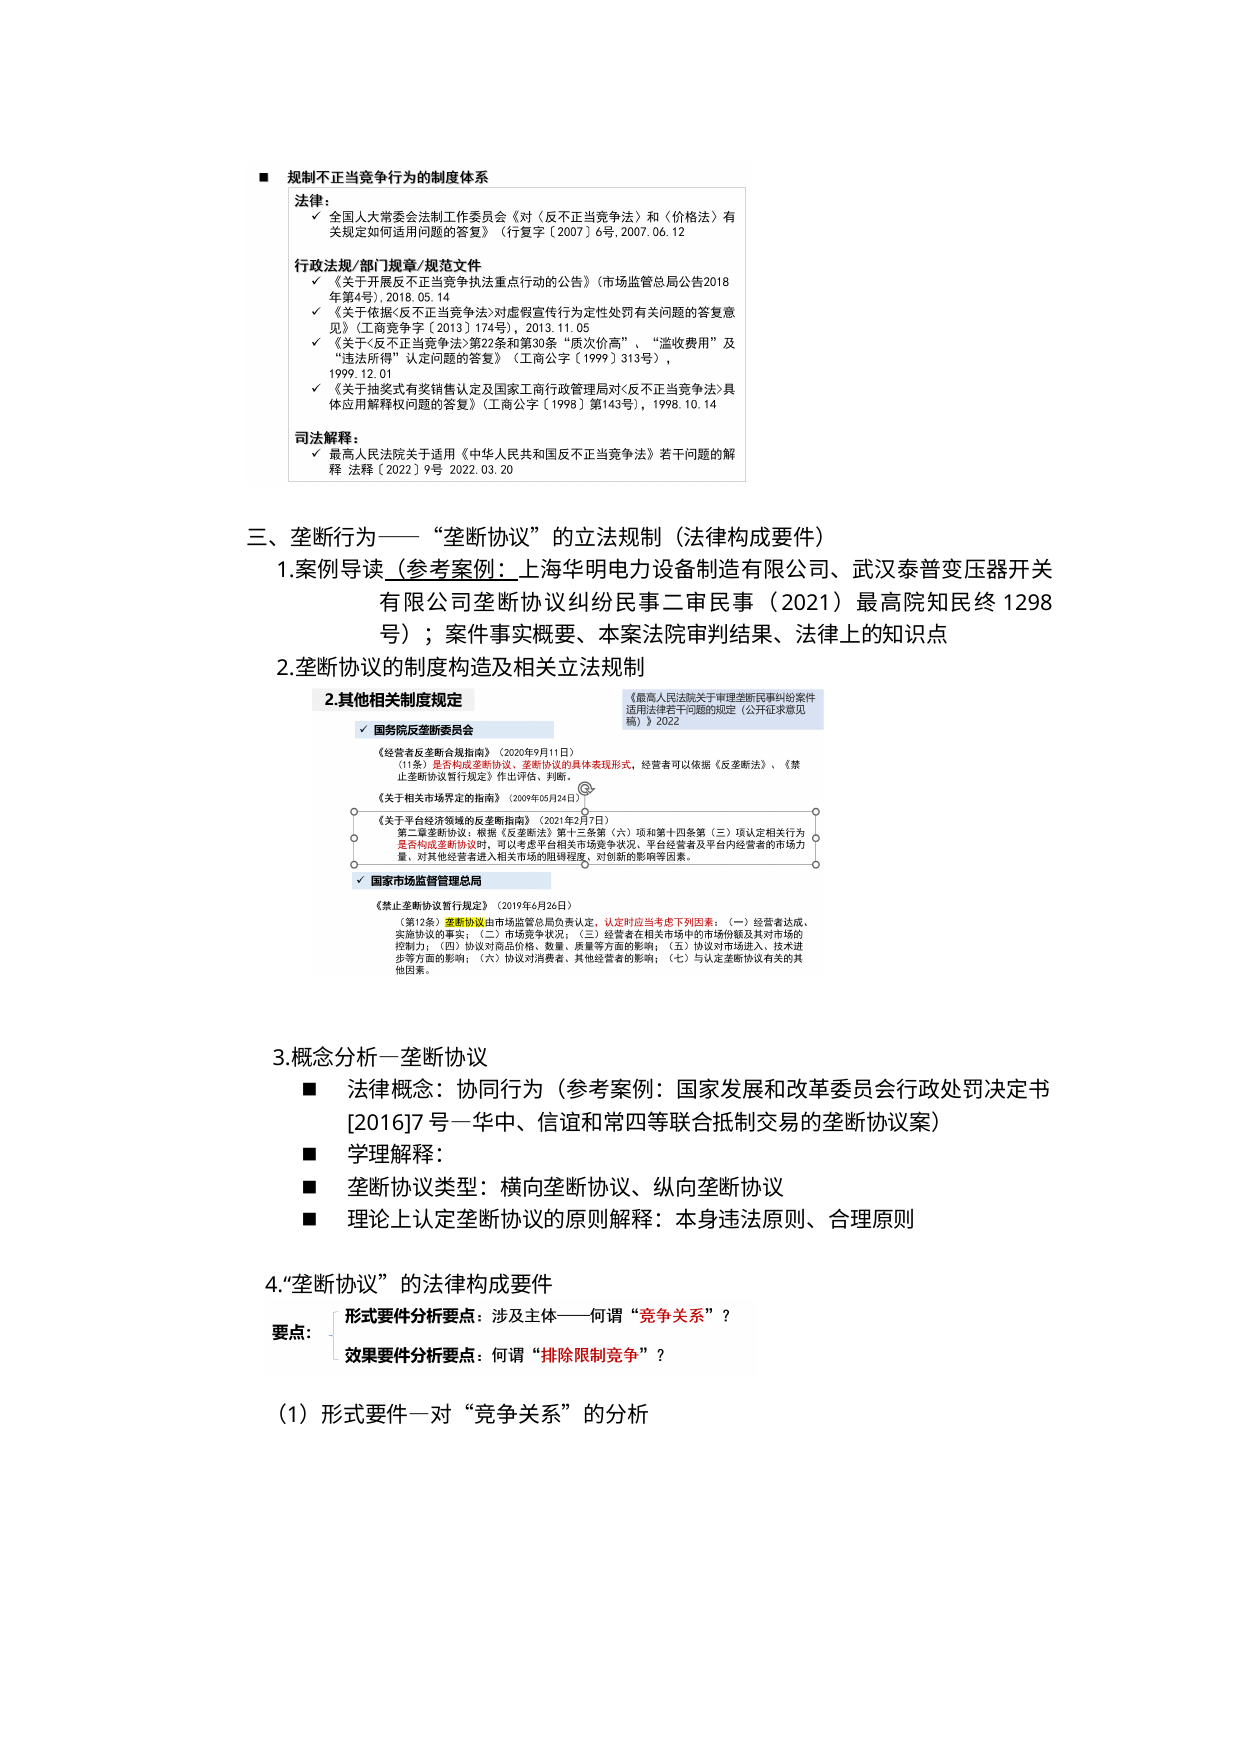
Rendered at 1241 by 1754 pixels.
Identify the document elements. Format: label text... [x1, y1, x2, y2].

list （1）形式要件—对“竞争关系”的分析 [187, 1397, 1053, 1429]
picture [264, 1299, 758, 1378]
text 三、垄断行为——“垄断协议”的立法规制（法律构成要件） [246, 519, 1053, 552]
list 理论上认定垄断协议的原则解释：本身违法原则、合理原则 [301, 1202, 1053, 1234]
picture [246, 162, 751, 487]
list 法律概念：协同行为（参考案例：国家发展和改革委员会行政处罚决定书[2016]7号—华中、信谊和常四等联合抵制交易的垄断协议案） [301, 1072, 1053, 1137]
picture [311, 682, 824, 979]
list 4.“垄断协议”的法律构成要件 [187, 1267, 1053, 1299]
text 2.垄断协议的制度构造及相关立法规制 [276, 649, 1053, 682]
text 1.案例导读（参考案例：上海华明电力设备制造有限公司、武汉泰普变压器开关有限公司垄断协议纠纷民事二审民事（2021）最高院知民终1298号）；案件事实概要、本案法院审判结果、法律上的知识点 [276, 552, 1053, 649]
list 垄断协议类型：横向垄断协议、纵向垄断协议 [301, 1169, 1053, 1202]
list 学理解释： [301, 1137, 1053, 1169]
text 3.概念分析—垄断协议 [246, 1039, 1053, 1072]
